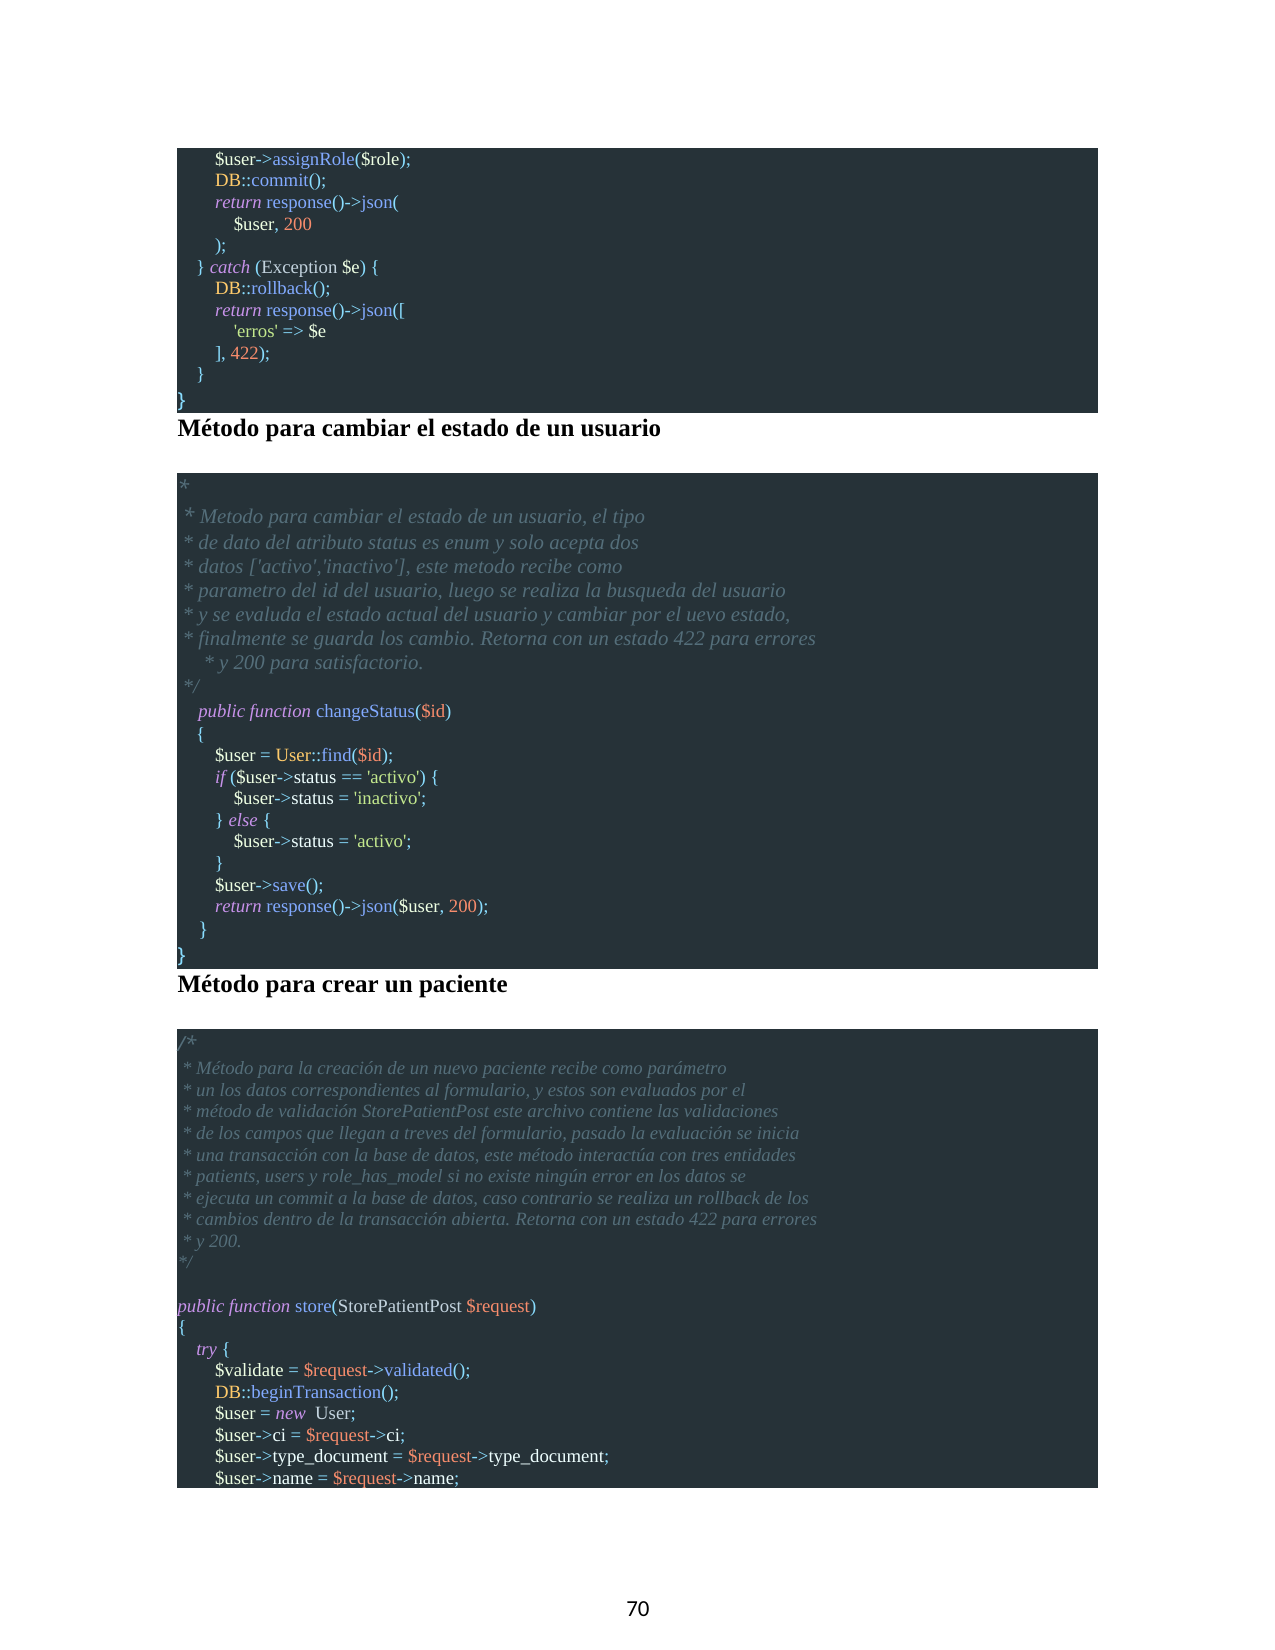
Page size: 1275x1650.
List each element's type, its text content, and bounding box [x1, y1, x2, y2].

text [177, 1029, 1098, 1488]
text Método para crear un paciente [177, 969, 1098, 998]
text * * Metodo para cambiar el estado de un usuario, el tipo * de dato del atributo status es enum y solo acepta dos * datos ['activo','inactivo'], este metodo recibe como * parametro del id del usuario, luego se realiza la busqueda del usuario * y se evaluda el estado actual del usuario y cambiar por el uevo estado, * finalmente se guarda los cambio. Retorna con un estado 422 para errores * y 200 para satisfactorio. */ public function changeStatus($id) { $user = User::find($id); if ($user->status == 'activo') { $user->status = 'inactivo'; } else { $user->status = 'activo'; } $user->save(); return response()->json($user, 200); } } [177, 473, 1098, 969]
text Método para cambiar el estado de un usuario [177, 413, 1098, 442]
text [177, 148, 1098, 413]
